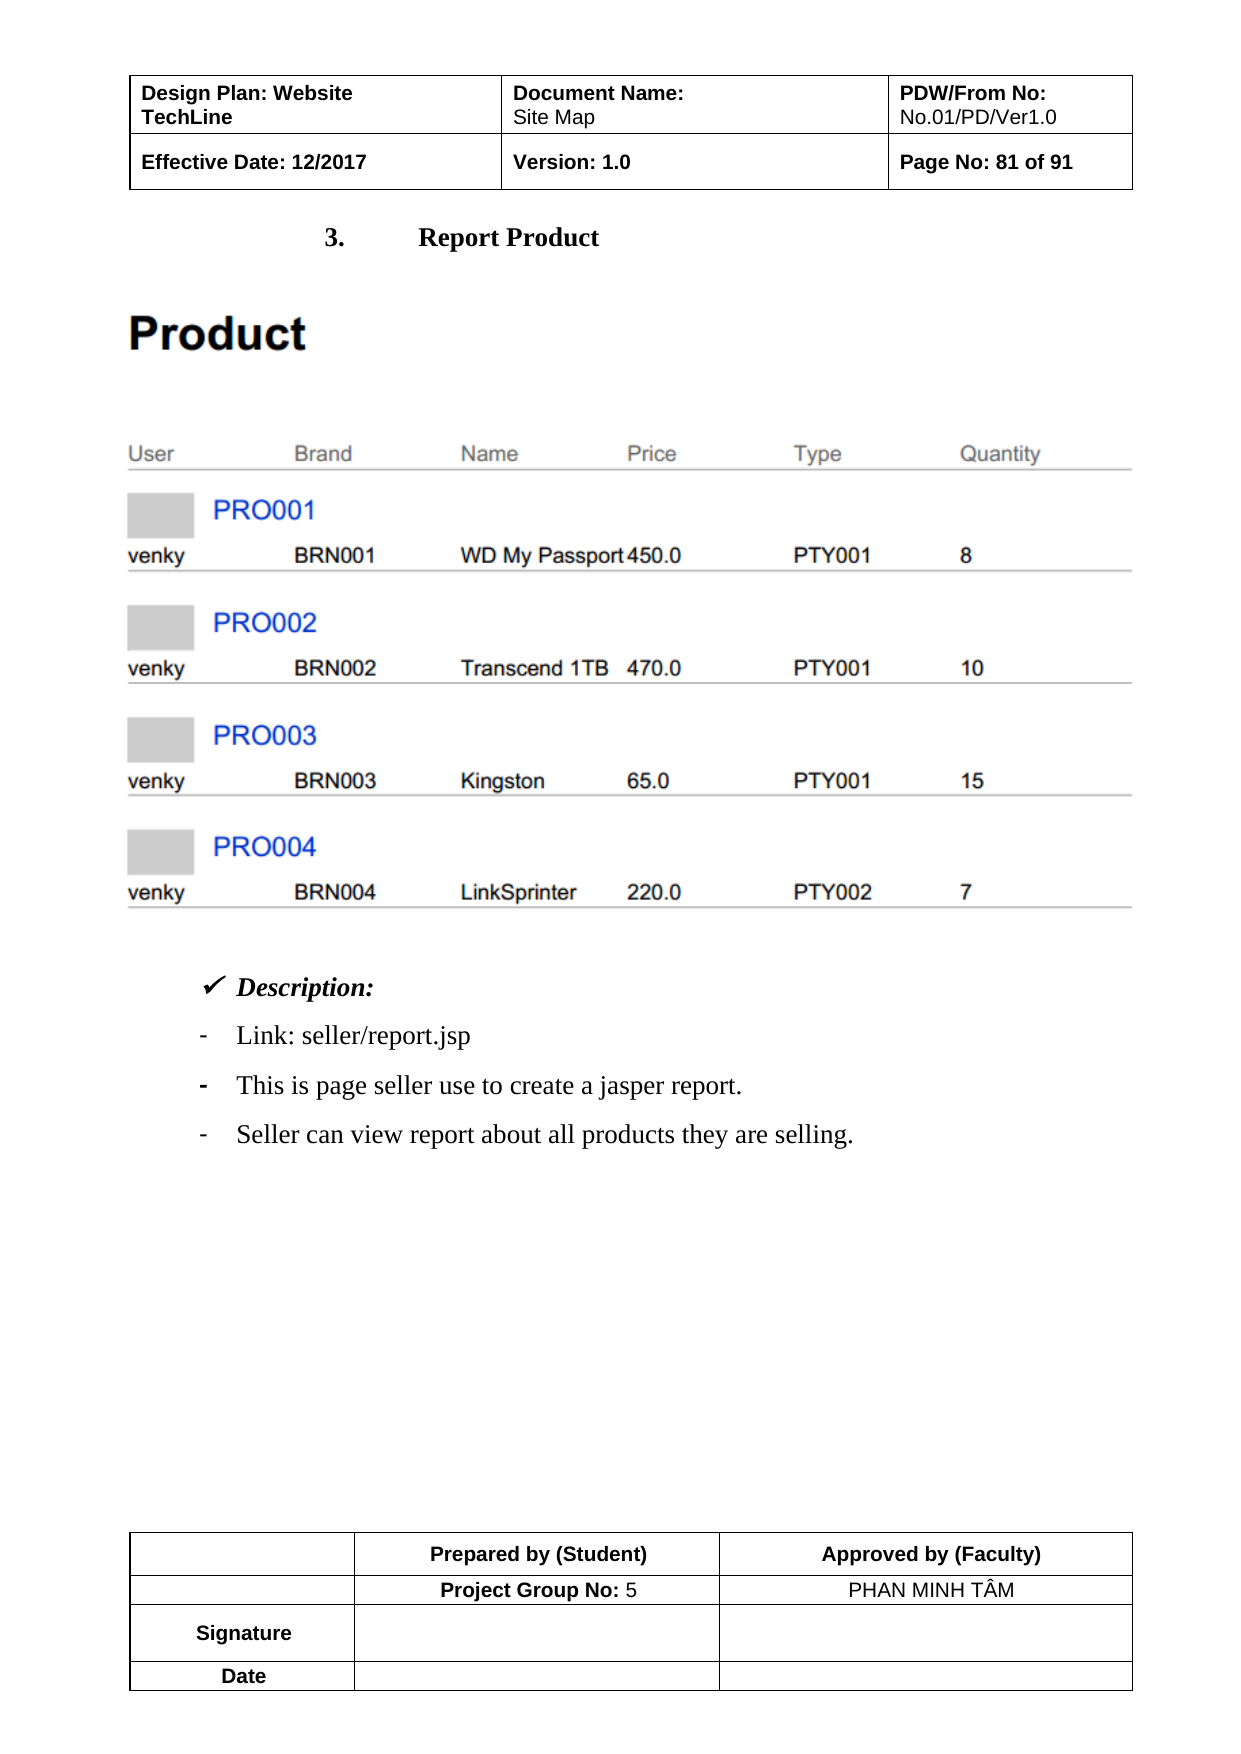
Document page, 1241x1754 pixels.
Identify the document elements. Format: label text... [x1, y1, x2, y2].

picture [118, 267, 1152, 931]
list Report Product [324, 221, 1152, 252]
list Link: seller/report.jsp [199, 1018, 1152, 1051]
list Description: [199, 971, 1152, 1003]
list This is page seller use to create a jasper report. [199, 1068, 1152, 1101]
list Seller can view report about all products they are selling. [199, 1117, 1152, 1150]
